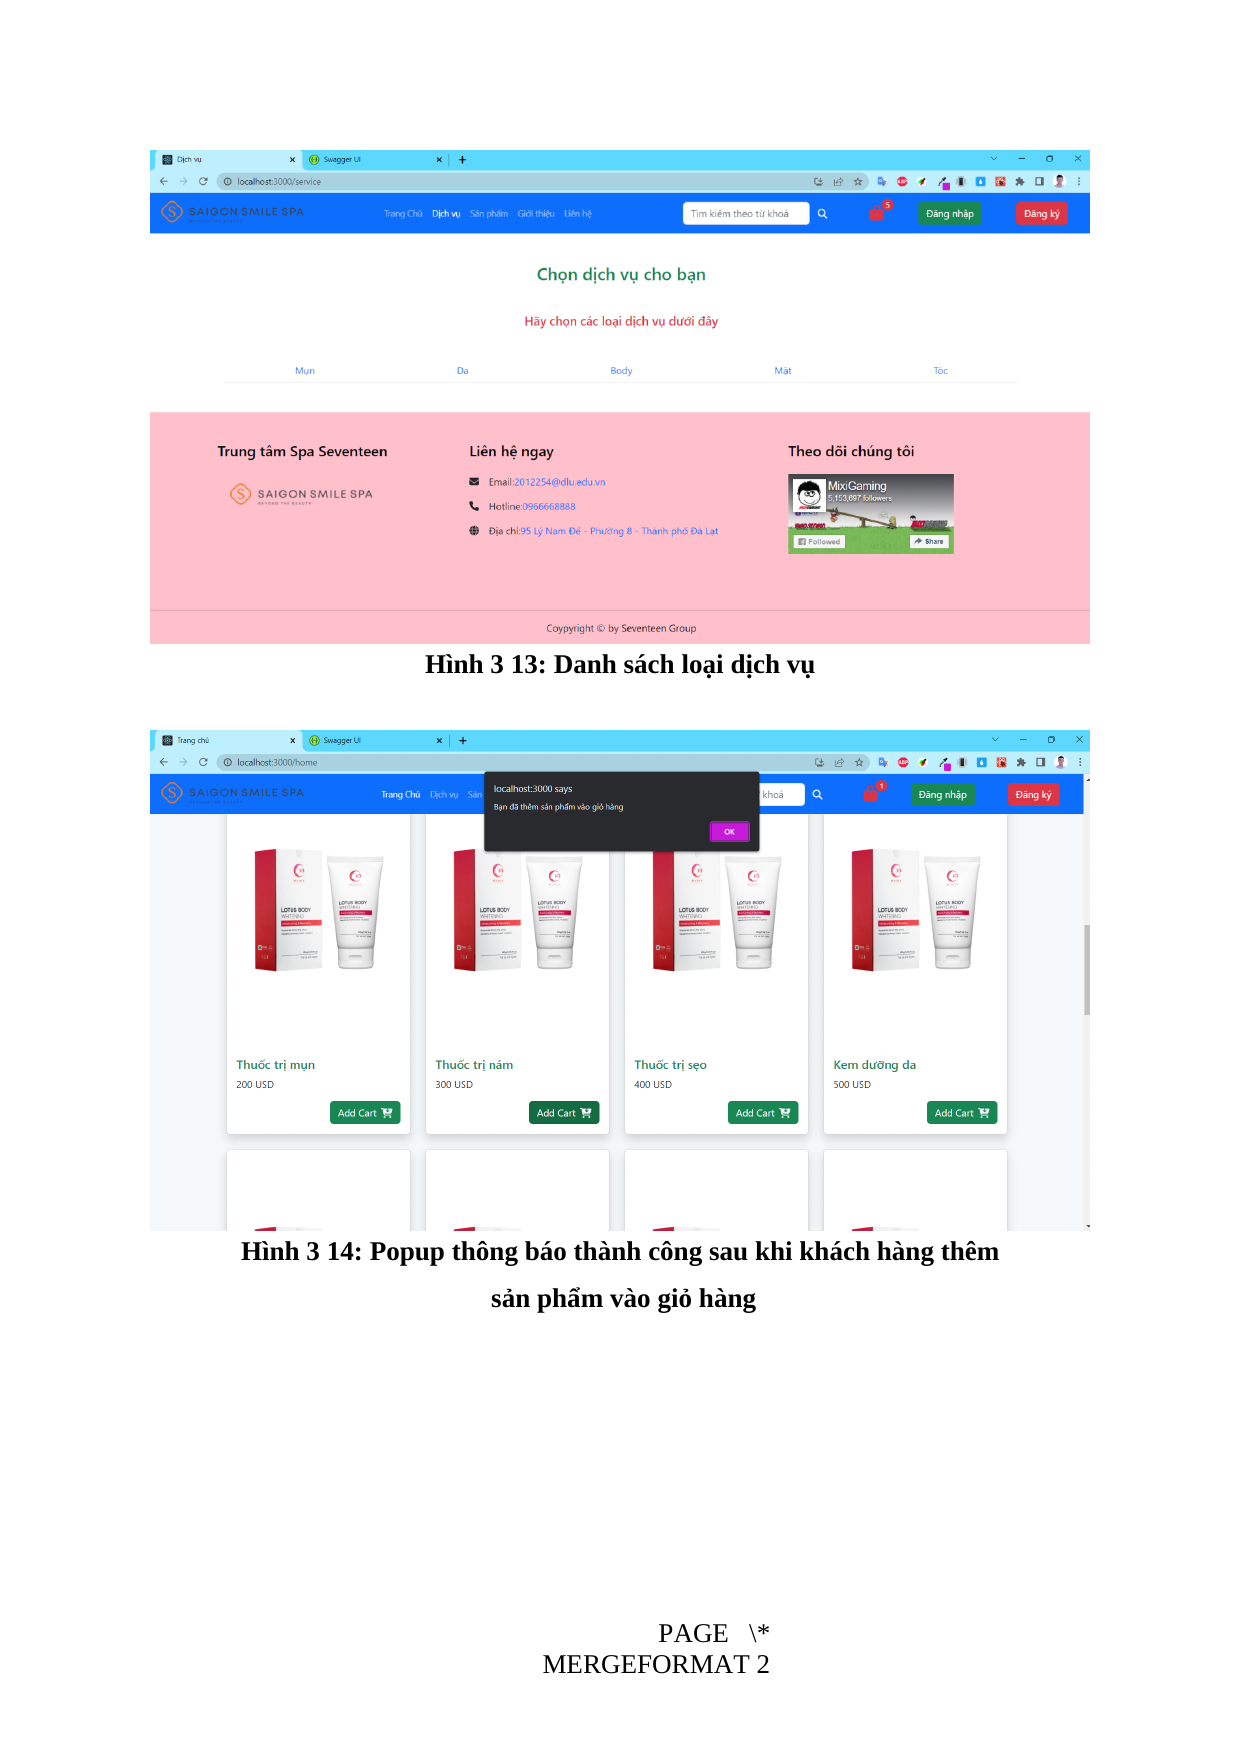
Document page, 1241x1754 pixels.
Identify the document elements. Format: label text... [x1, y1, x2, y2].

text Hình 3 13: Danh sách loại dịch vụ [150, 648, 1090, 679]
picture [150, 150, 1090, 644]
text sản phẩm vào giỏ hàng [150, 1282, 1090, 1313]
picture [150, 730, 1090, 1231]
text Hình 3 14: Popup thông báo thành công sau khi khách hàng thêm [150, 1235, 1090, 1266]
